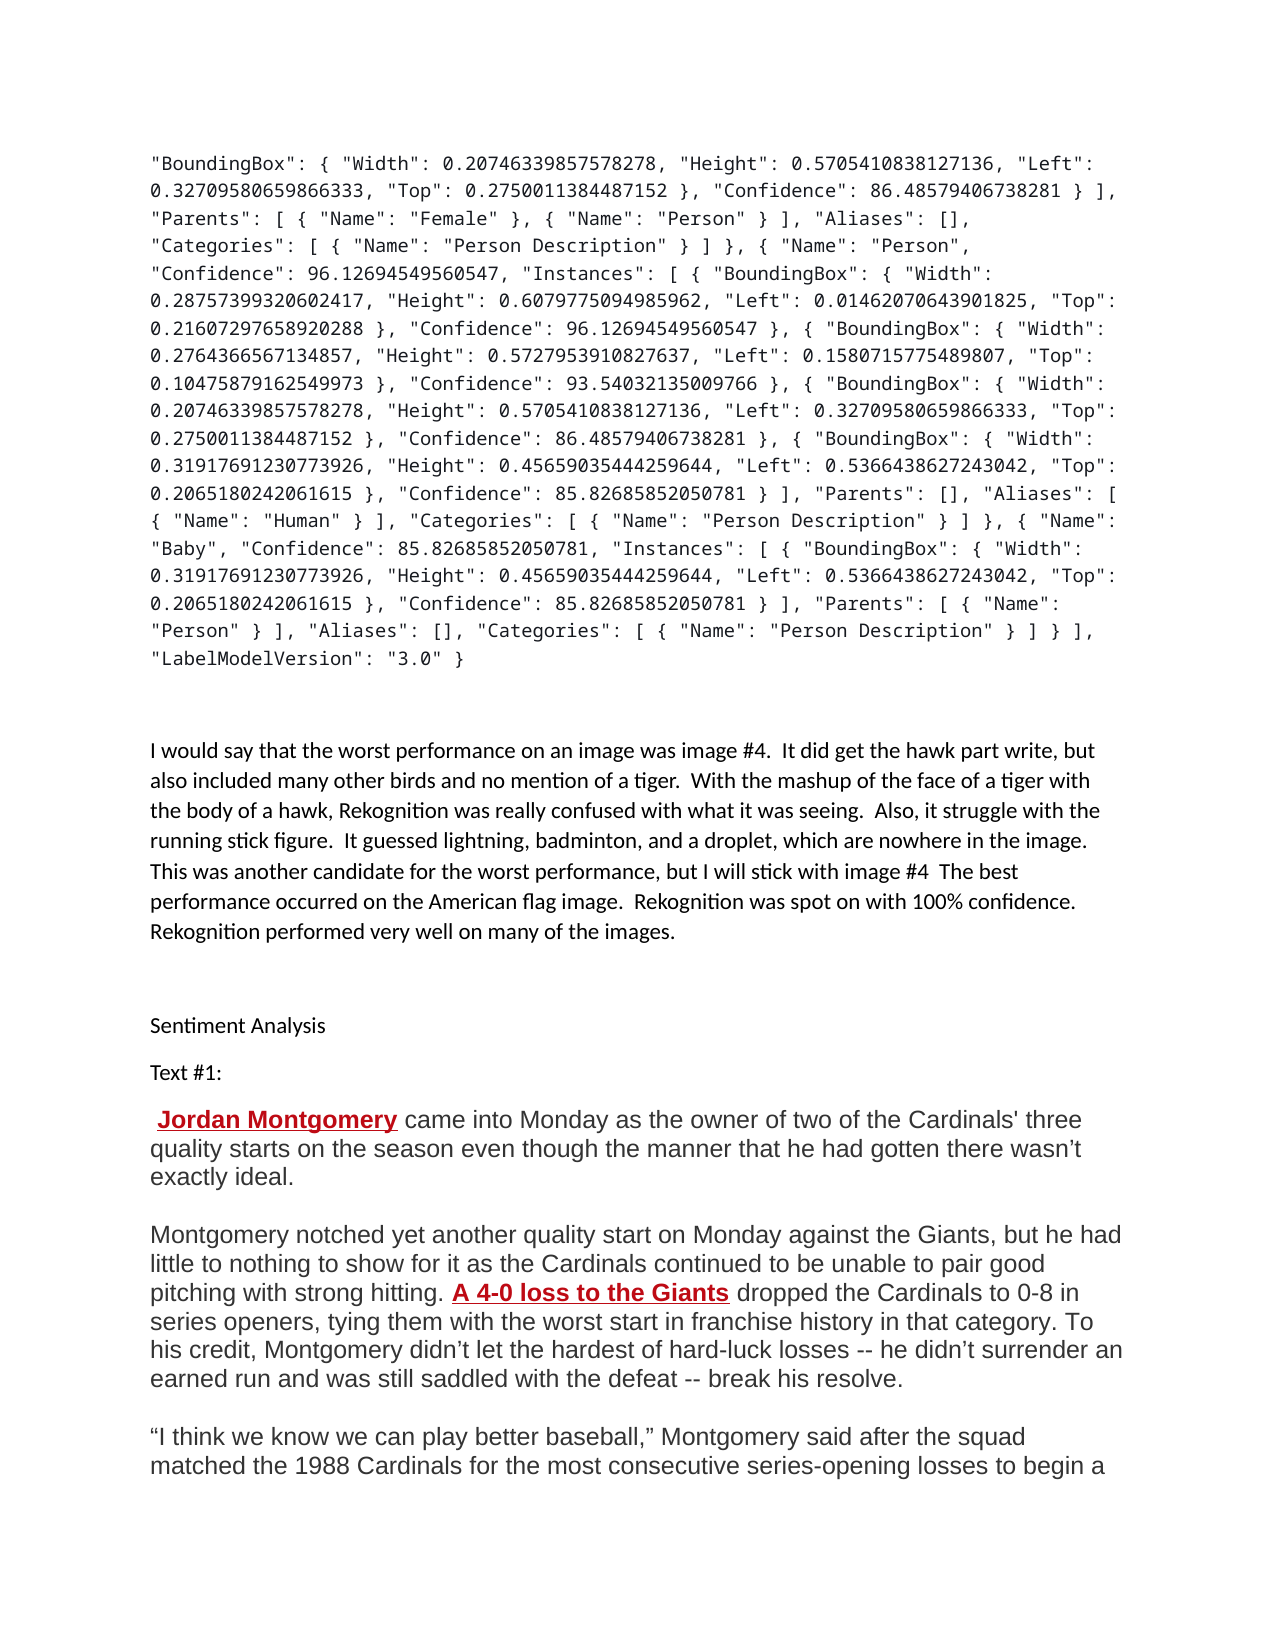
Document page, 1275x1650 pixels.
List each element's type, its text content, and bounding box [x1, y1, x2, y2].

text Sentiment Analysis [150, 1011, 1125, 1039]
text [150, 1422, 1125, 1479]
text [150, 150, 1125, 671]
text Montgomery notched yet another quality start on Monday against the Giants, but he had little to nothing to show for it as the Cardinals continued to be unable to pair good pitching with strong hitting. A 4-0 loss to the Giants dropped the Cardinals to 0-8 in series openers, tying them with the worst start in franchise history in that category. To his credit, Montgomery didn’t let the hardest of hard-luck losses -- he didn’t surrender an earned run and was still saddled with the defeat -- break his resolve. [150, 1220, 1125, 1393]
text I would say that the worst performance on an image was image #4. It did get the hawk part write, but also included many other birds and no mention of a tiger. With the mashup of the face of a tiger with the body of a hawk, Rekognition was really confused with what it was seeing. Also, it struggle with the running stick figure. It guessed lightning, badminton, and a droplet, which are nowhere in the image. This was another candidate for the worst performance, but I will stick with image #4 The best performance occurred on the American flag image. Rekognition was spot on with 100% confidence. Rekognition performed very well on many of the images. [150, 736, 1125, 945]
text Text #1: [150, 1058, 1125, 1086]
text Jordan Montgomery came into Monday as the owner of two of the Cardinals' three quality starts on the season even though the manner that he had gotten there wasn’t exactly ideal. [150, 1105, 1125, 1191]
